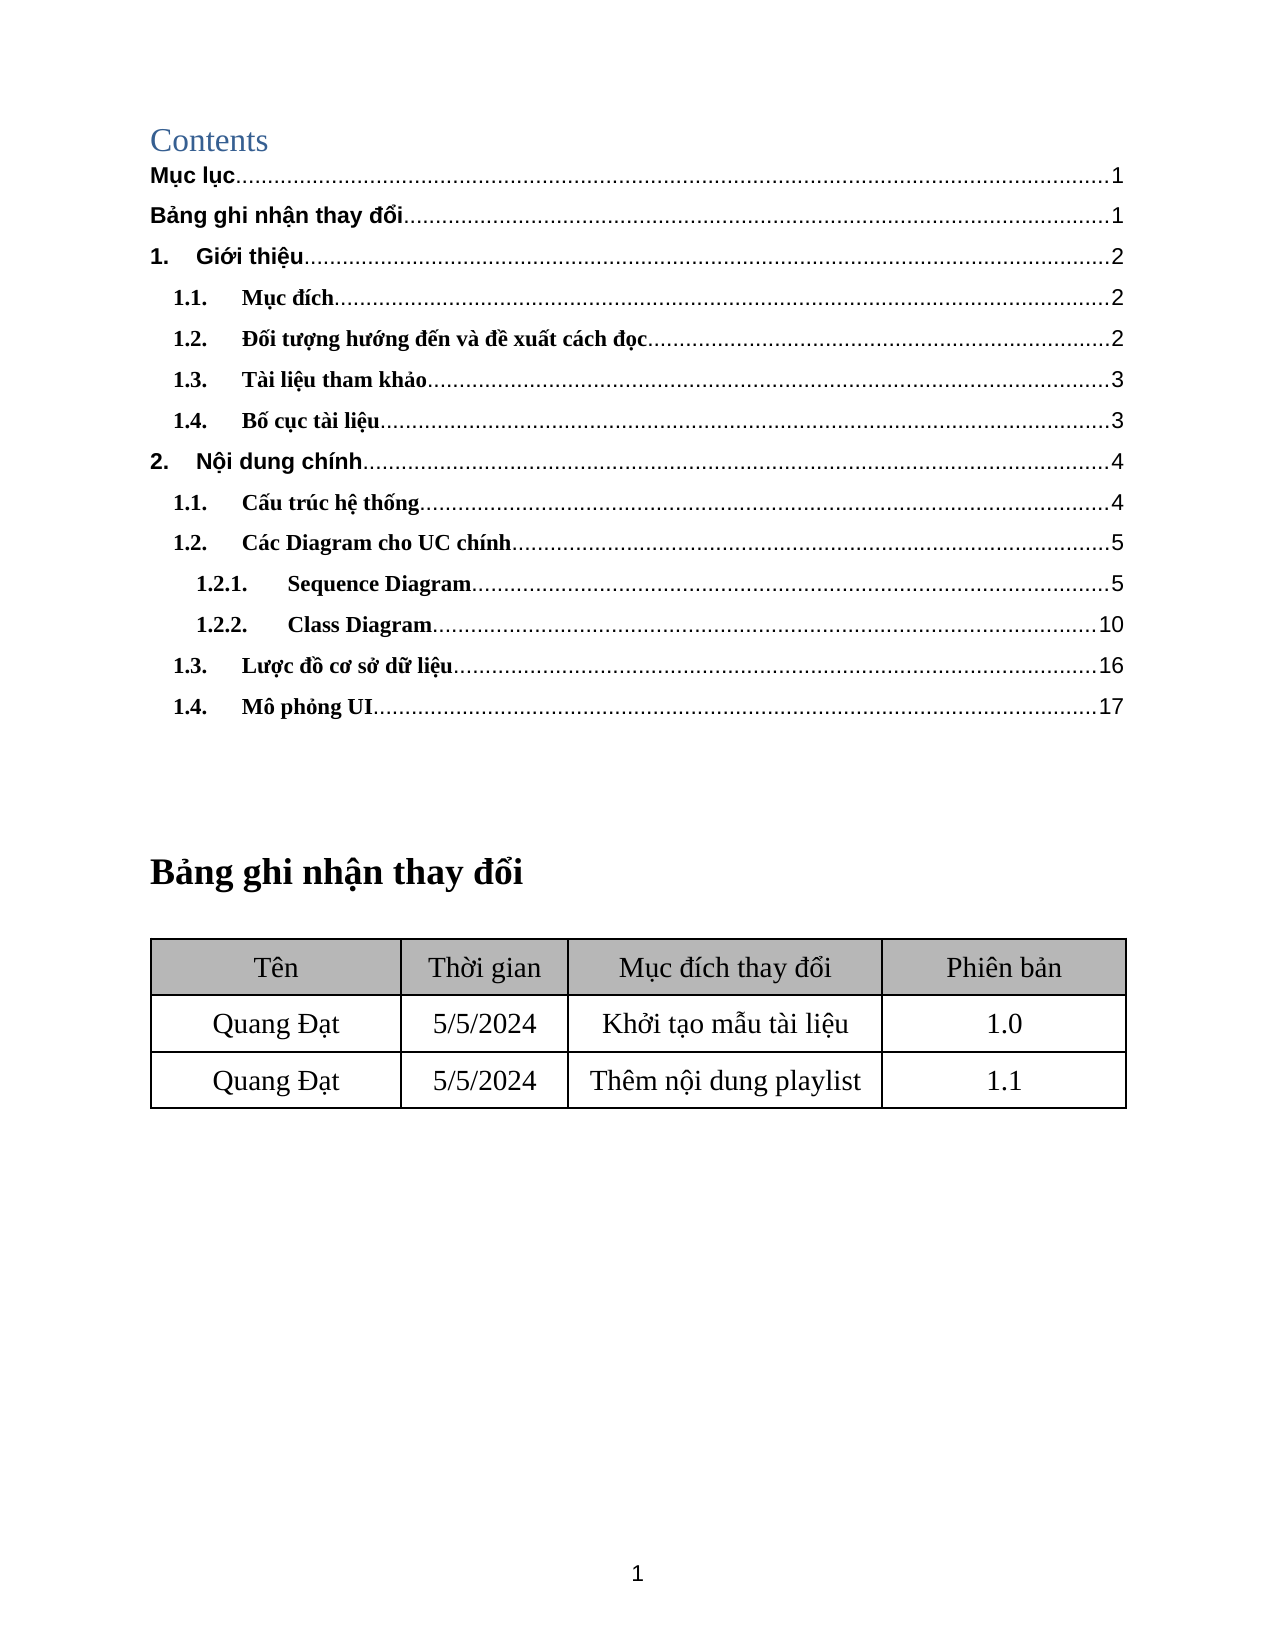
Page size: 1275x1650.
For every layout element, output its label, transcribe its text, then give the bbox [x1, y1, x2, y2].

table_cell 1.1 [883, 1053, 1125, 1107]
table_cell Thêm nội dung playlist [569, 1053, 881, 1107]
table_cell 5/5/2024 [402, 996, 567, 1051]
table_cell Quang Đạt [152, 996, 400, 1051]
table_header Tên [152, 940, 400, 994]
table_cell 1.0 [883, 996, 1125, 1051]
table_header Phiên bản [883, 940, 1125, 994]
subtitle Bảng ghi nhận thay đổi [150, 849, 1125, 893]
table_cell Quang Đạt [152, 1053, 400, 1107]
table_header Mục đích thay đổi [569, 940, 881, 994]
table_cell Khởi tạo mẫu tài liệu [569, 996, 881, 1051]
table_cell 5/5/2024 [402, 1053, 567, 1107]
table_header Thời gian [402, 940, 567, 994]
